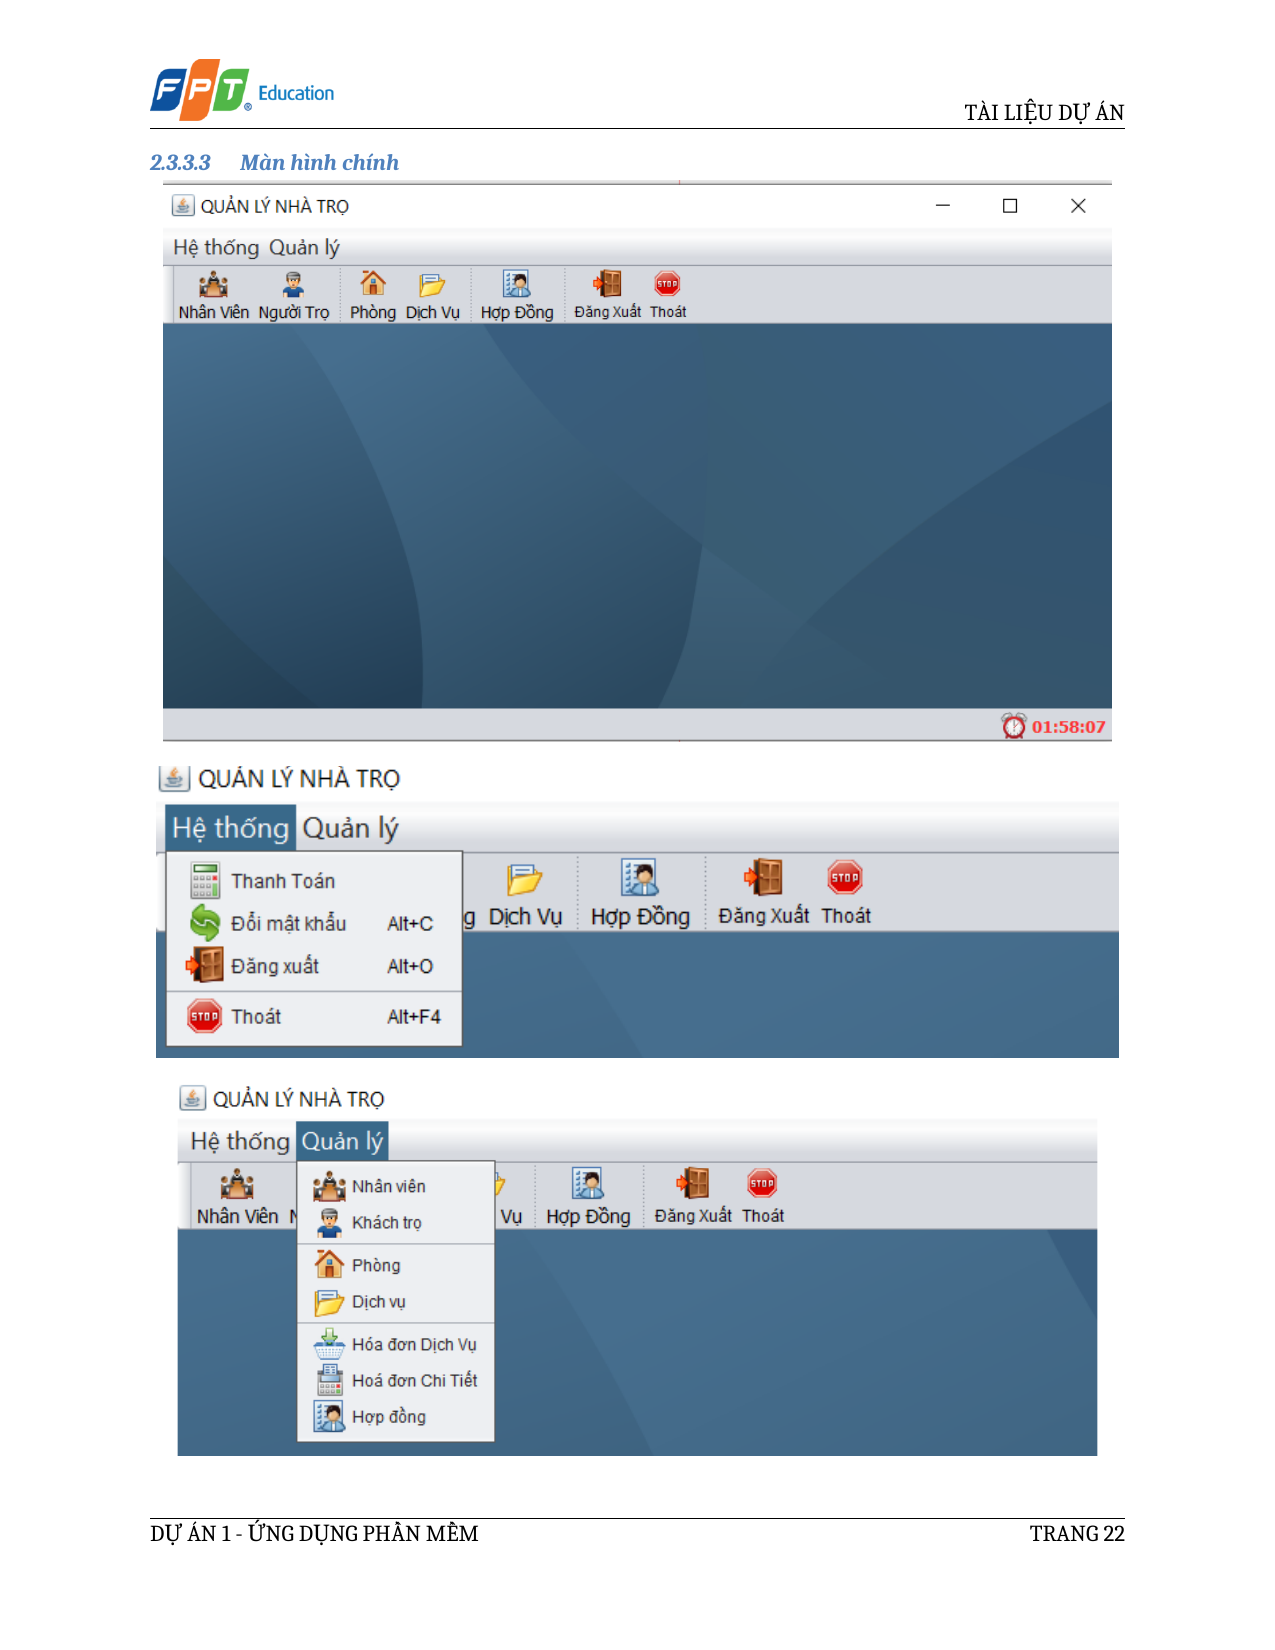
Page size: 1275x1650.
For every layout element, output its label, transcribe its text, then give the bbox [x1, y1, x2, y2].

picture [163, 180, 1112, 742]
picture [156, 766, 1119, 1058]
picture [150, 59, 336, 121]
subtitle Màn hình chính [150, 150, 1125, 176]
picture [177, 1082, 1098, 1456]
